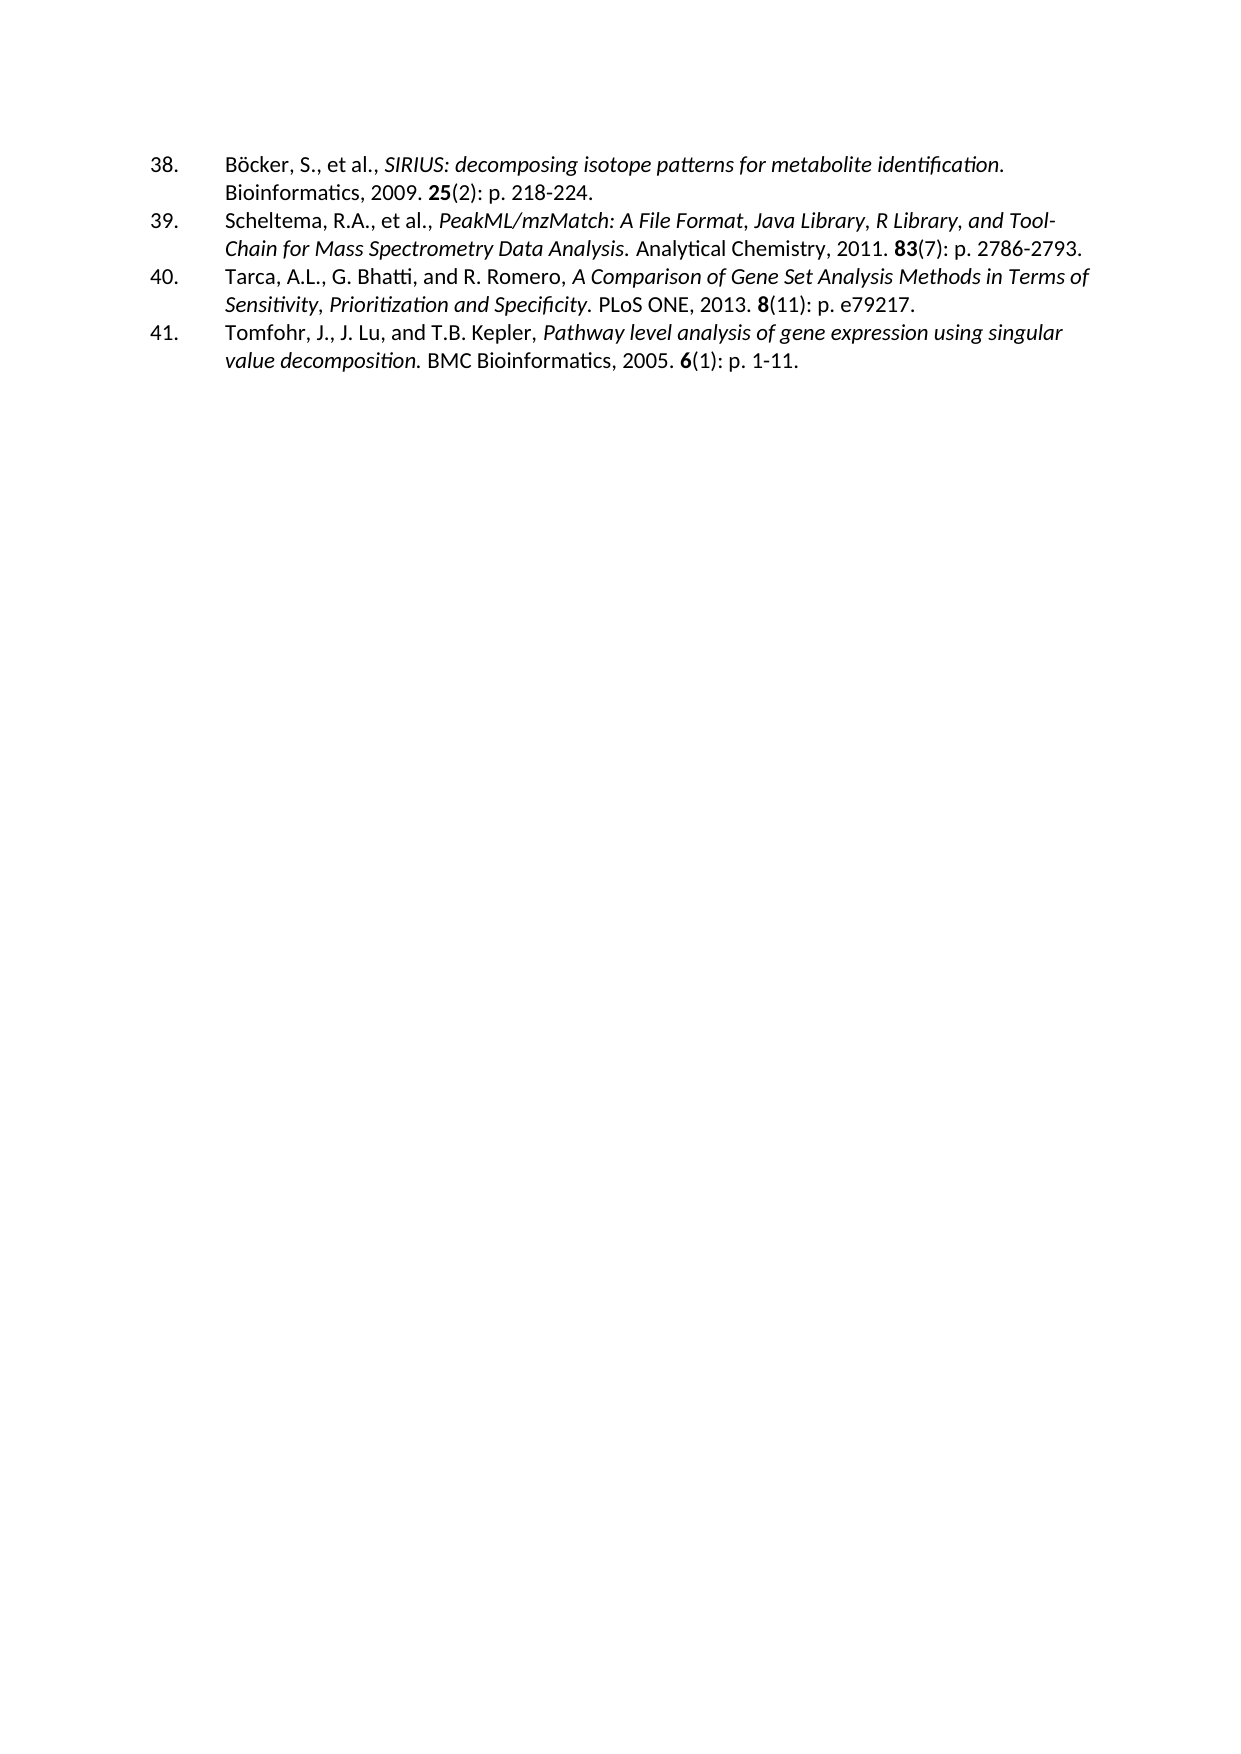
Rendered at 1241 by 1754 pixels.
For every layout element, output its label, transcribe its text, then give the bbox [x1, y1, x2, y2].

text 39. Scheltema, R.A., et al., PeakML/mzMatch: A File Format, Java Library, R Library, and Tool-Chain for Mass Spectrometry Data Analysis. Analytical Chemistry, 2011. 83(7): p. 2786-2793. [150, 206, 1090, 262]
text 41. Tomfohr, J., J. Lu, and T.B. Kepler, Pathway level analysis of gene expression using singular value decomposition. BMC Bioinformatics, 2005. 6(1): p. 1-11. [150, 318, 1090, 374]
text 40. Tarca, A.L., G. Bhatti, and R. Romero, A Comparison of Gene Set Analysis Methods in Terms of Sensitivity, Prioritization and Specificity. PLoS ONE, 2013. 8(11): p. e79217. [150, 262, 1090, 318]
text 38. Böcker, S., et al., SIRIUS: decomposing isotope patterns for metabolite identification. Bioinformatics, 2009. 25(2): p. 218-224. [150, 150, 1090, 206]
